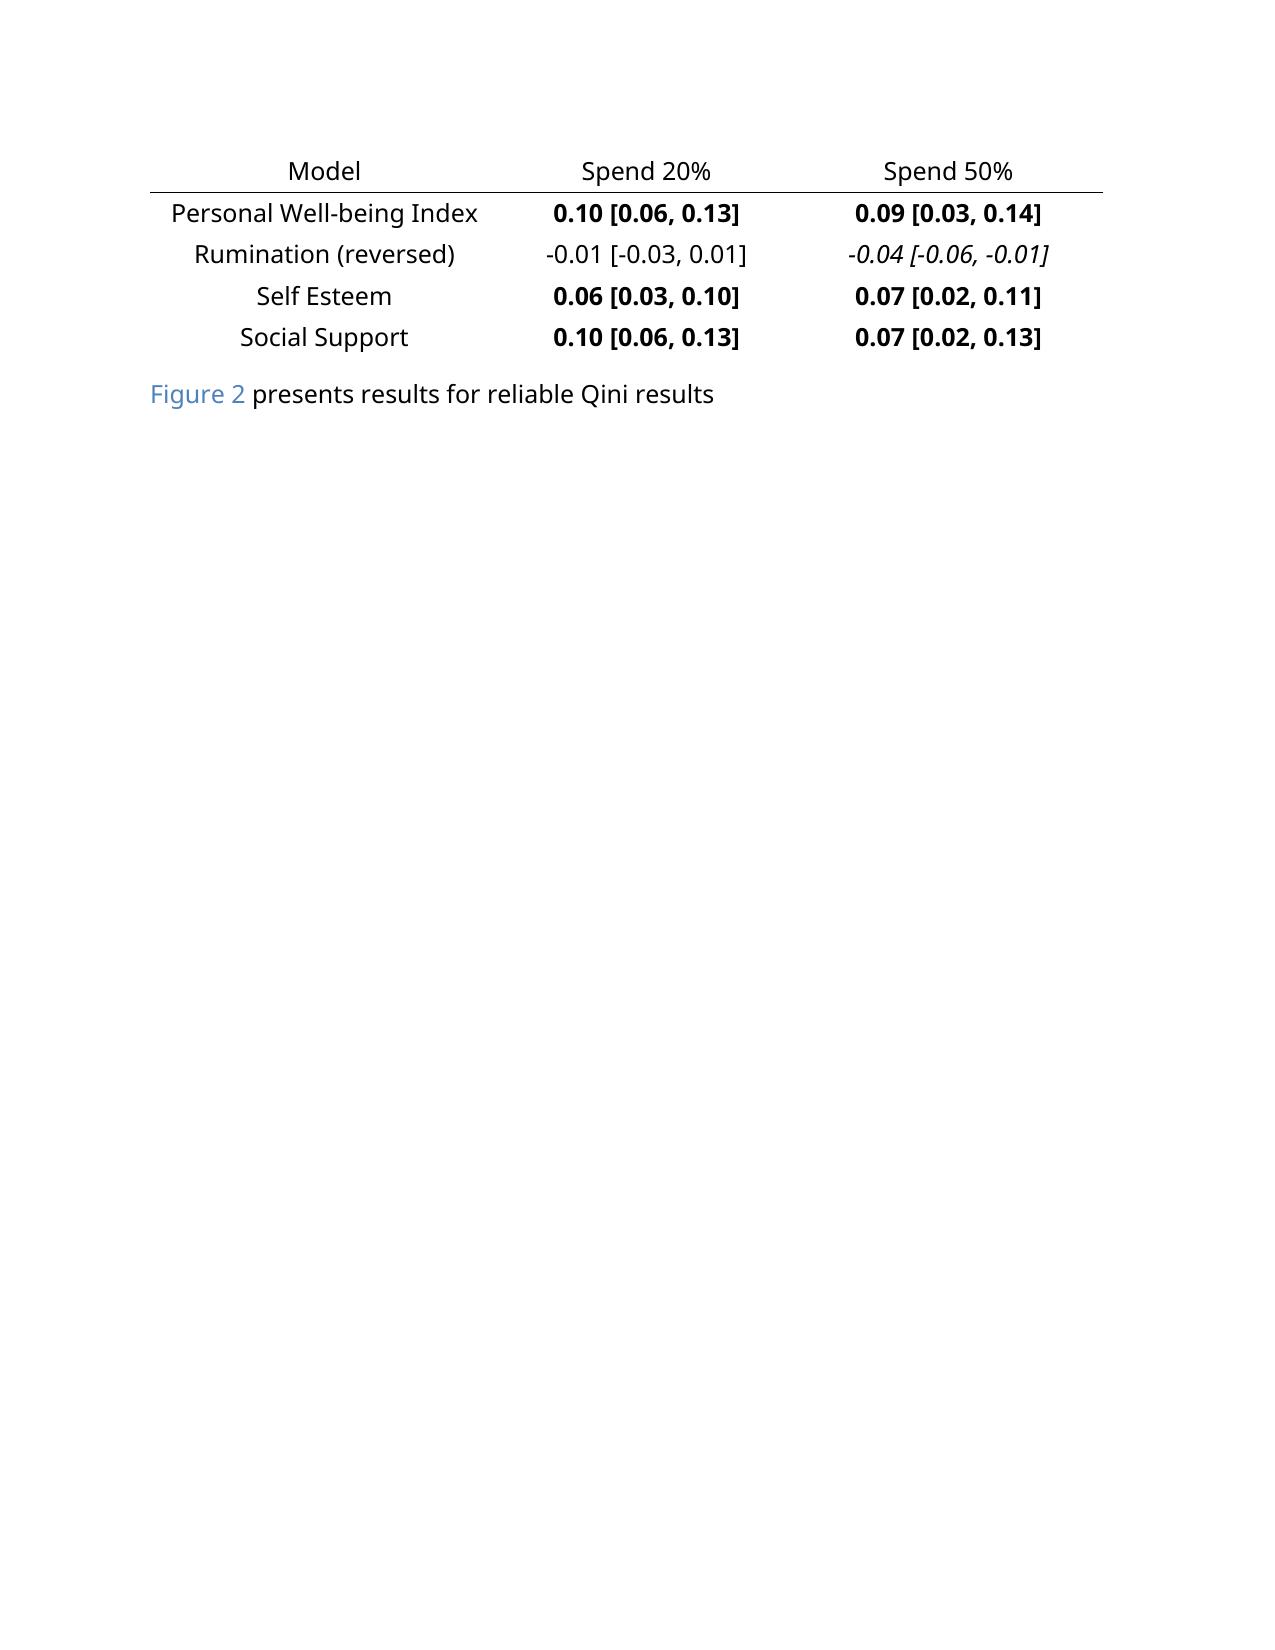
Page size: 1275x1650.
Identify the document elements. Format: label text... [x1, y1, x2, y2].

text Figure 2 presents results for reliable Qini results [150, 377, 1125, 411]
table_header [139, 150, 1114, 358]
